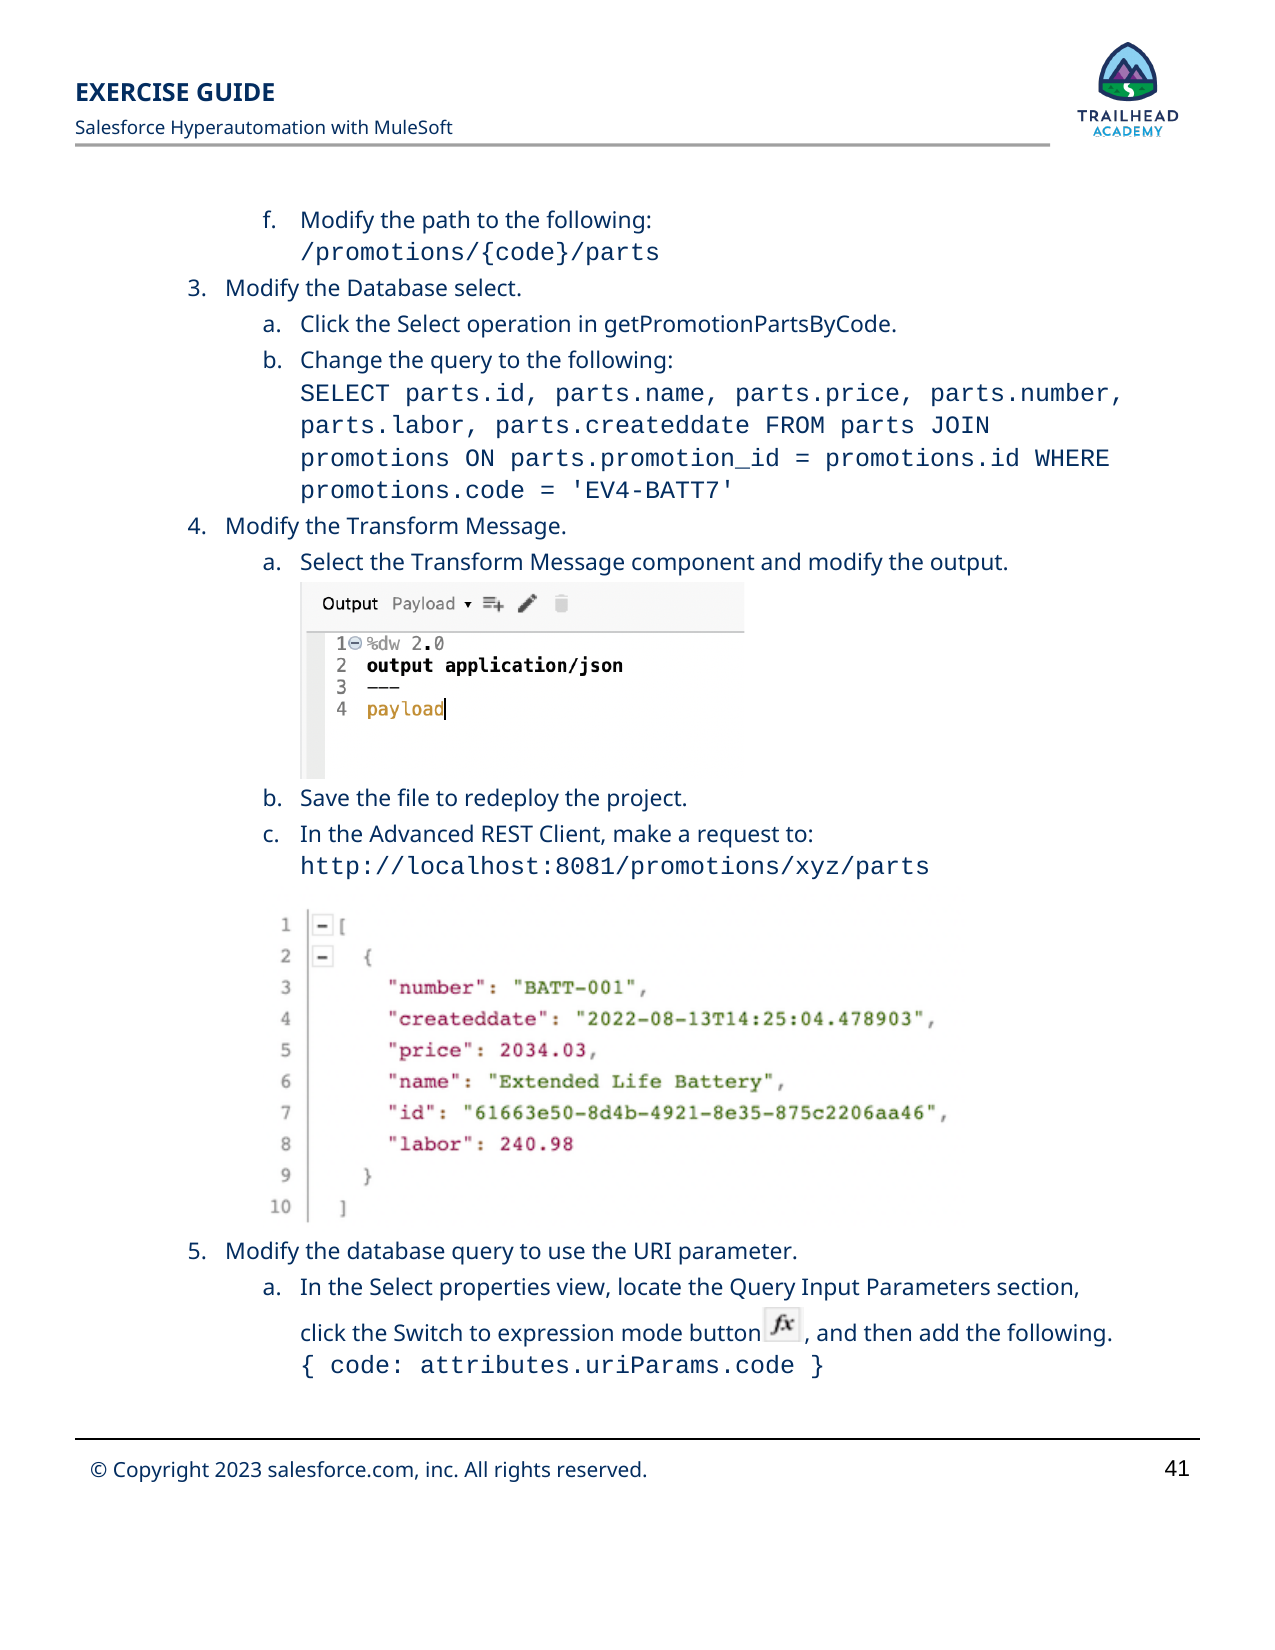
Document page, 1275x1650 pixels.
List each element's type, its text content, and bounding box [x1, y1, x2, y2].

list Save the file to redeploy the project. [262, 782, 1125, 813]
list Modify the Database select. [187, 272, 1125, 303]
picture [262, 886, 968, 1232]
list Modify the Transform Message. [187, 510, 1125, 541]
list Change the query to the following: [262, 344, 1125, 375]
list Modify the path to the following: [262, 204, 1125, 235]
picture [1076, 41, 1179, 137]
list In the Advanced REST Client, make a request to: http://localhost:8081/promotions/xyz/parts [262, 818, 1125, 882]
text SELECT parts.id, parts.name, parts.price, parts.number, parts.labor, parts.createddate FROM parts JOIN promotions ON parts.promotion_id = promotions.id WHERE promotions.code = 'EV4-BATT7' [300, 380, 1125, 506]
list Select the Transform Message component and modify the output. [262, 546, 1125, 577]
picture [761, 1307, 804, 1342]
list Modify the database query to use the URI parameter. [187, 1235, 1125, 1267]
list In the Select properties view, locate the Query Input Parameters section, click the Switch to expression mode button, and then add the following. [262, 1271, 1125, 1348]
picture [300, 582, 745, 779]
text { code: attributes.uriParams.code } [300, 1353, 1125, 1381]
text /promotions/{code}/parts [300, 240, 1125, 268]
list Click the Select operation in getPromotionPartsByCode. [262, 308, 1125, 339]
